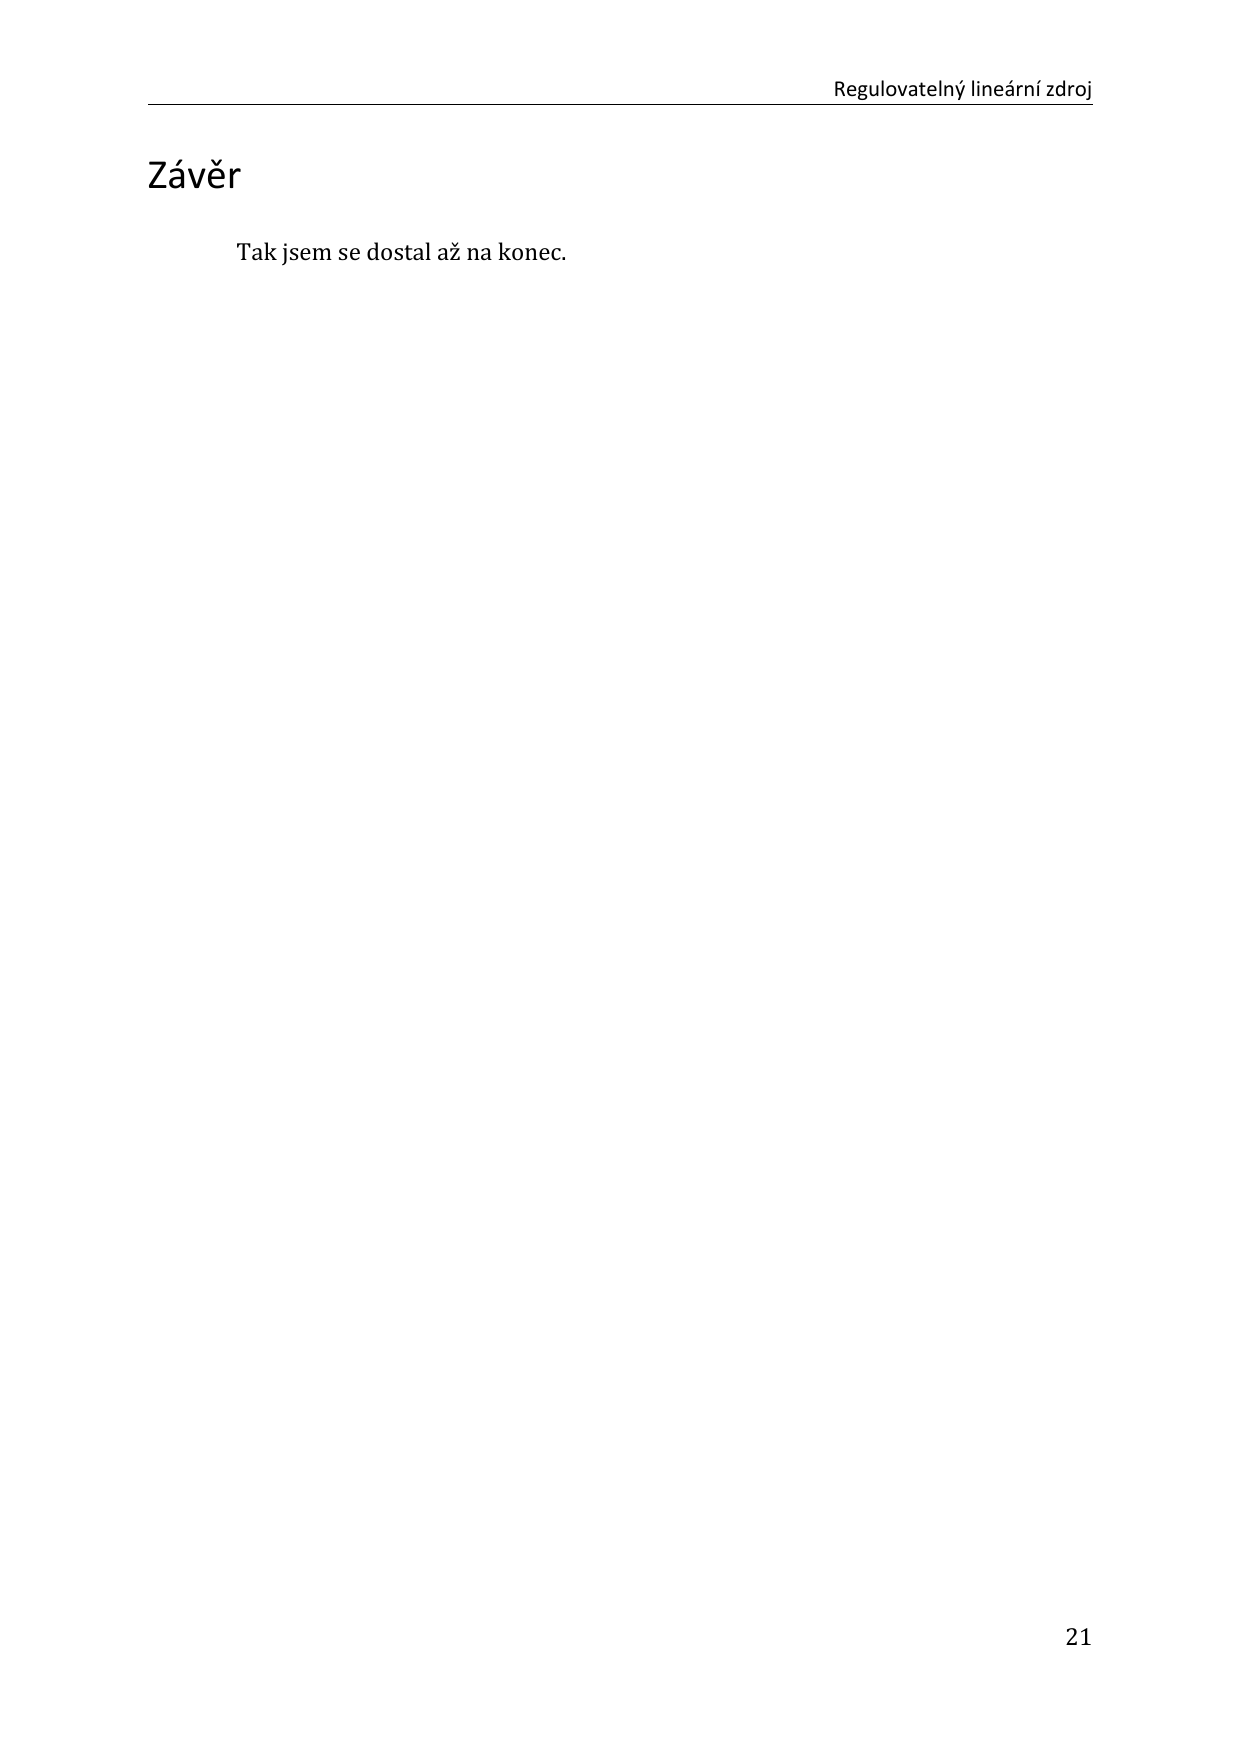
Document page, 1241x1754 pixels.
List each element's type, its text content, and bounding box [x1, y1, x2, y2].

text Tak jsem se dostal až na konec. [148, 236, 1093, 266]
text Závěr [148, 148, 1093, 198]
